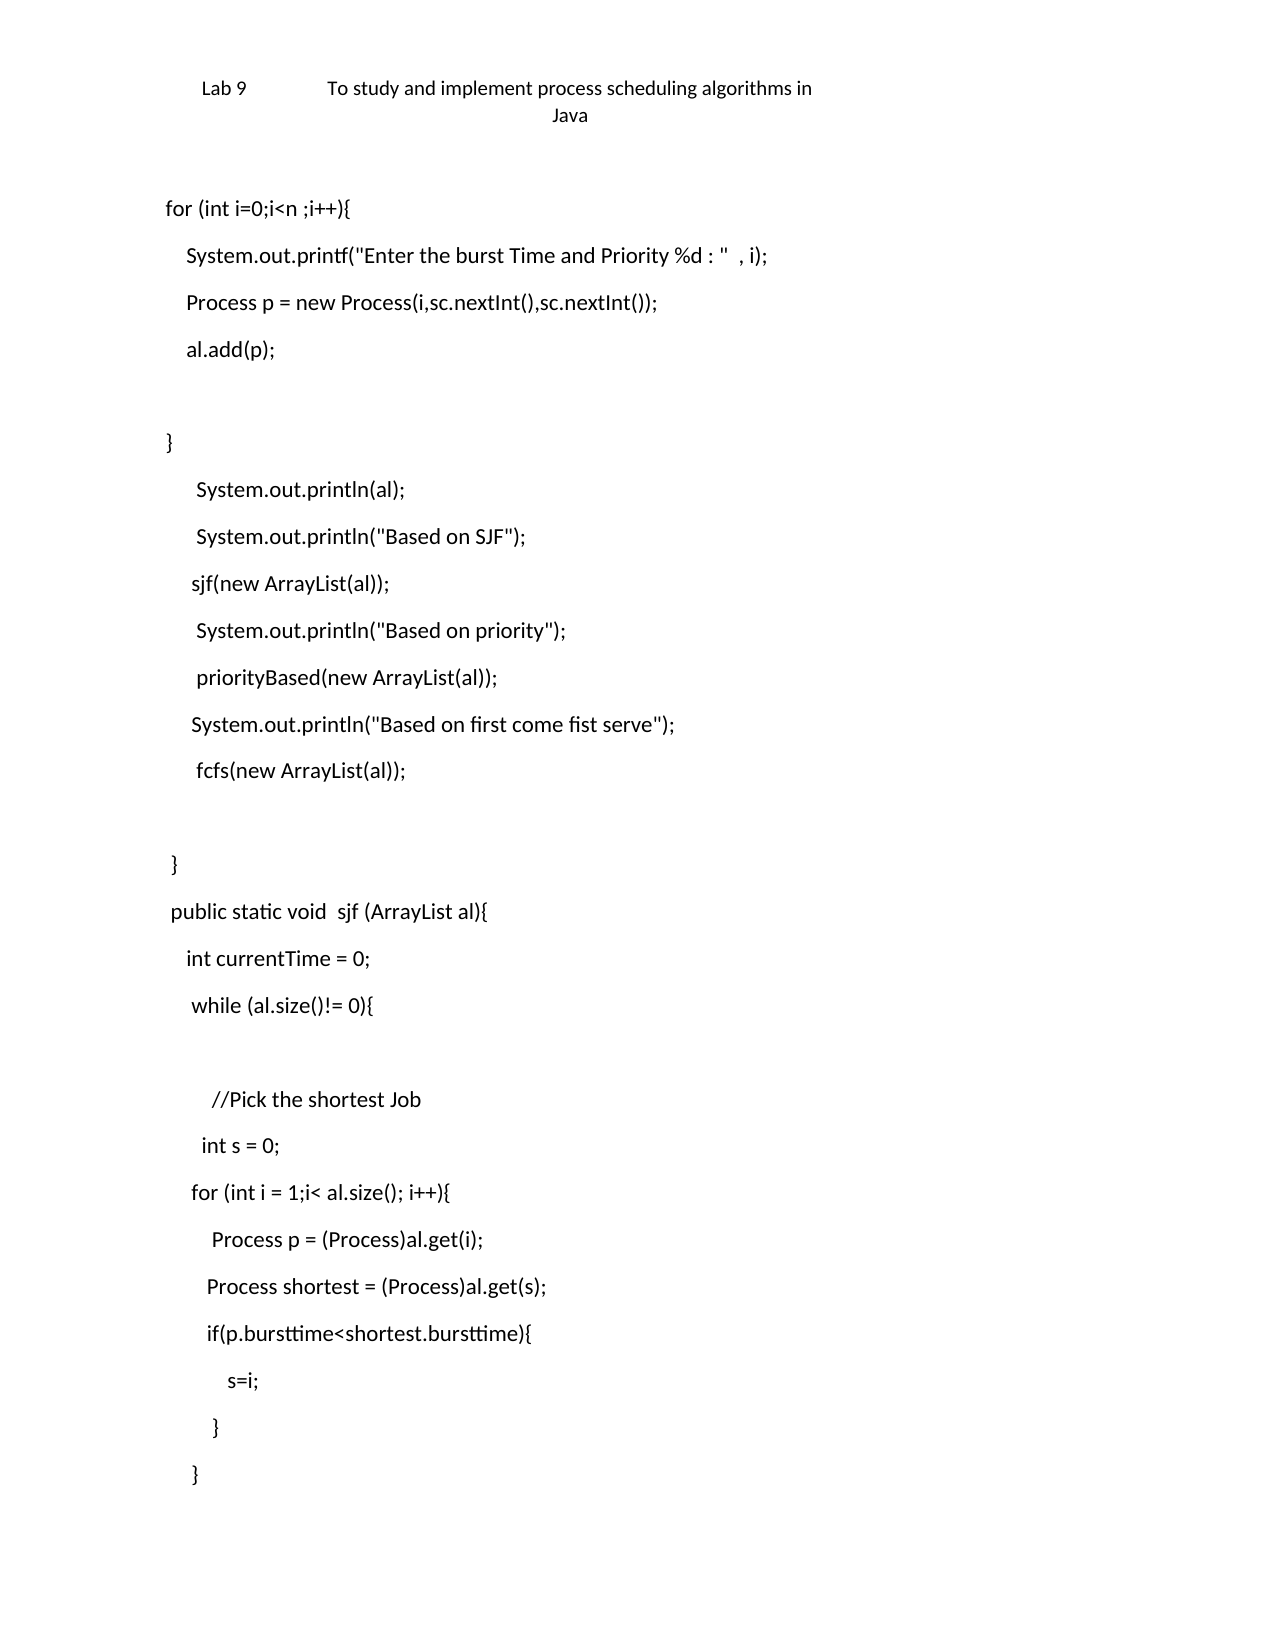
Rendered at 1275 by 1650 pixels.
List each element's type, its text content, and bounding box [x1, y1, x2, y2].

text System.out.println(al); [150, 475, 1125, 503]
text System.out.println("Based on SJF"); [150, 522, 1125, 550]
text } [150, 1413, 1125, 1441]
text Process p = new Process(i,sc.nextInt(),sc.nextInt()); [150, 288, 1125, 316]
text al.add(p); [150, 335, 1125, 363]
text s=i; [150, 1366, 1125, 1394]
text } [150, 428, 1125, 456]
text int currentTime = 0; [150, 944, 1125, 972]
text priorityBased(new ArrayList(al)); [150, 663, 1125, 691]
text fcfs(new ArrayList(al)); [150, 757, 1125, 784]
text } [150, 850, 1125, 878]
text System.out.printf("Enter the burst Time and Priority %d : " , i); [150, 241, 1125, 269]
text } [150, 1460, 1125, 1488]
text for (int i = 1;i< al.size(); i++){ [150, 1178, 1125, 1206]
text while (al.size()!= 0){ [150, 991, 1125, 1019]
text //Pick the shortest Job [150, 1085, 1125, 1113]
text Process p = (Process)al.get(i); [150, 1225, 1125, 1253]
text int s = 0; [150, 1132, 1125, 1159]
text Process shortest = (Process)al.get(s); [150, 1272, 1125, 1300]
text sjf(new ArrayList(al)); [150, 569, 1125, 597]
text public static void sjf (ArrayList al){ [150, 897, 1125, 925]
text System.out.println("Based on priority"); [150, 616, 1125, 644]
text for (int i=0;i<n ;i++){ [150, 194, 1125, 222]
text if(p.bursttime<shortest.bursttime){ [150, 1319, 1125, 1347]
text System.out.println("Based on first come fist serve"); [150, 710, 1125, 738]
